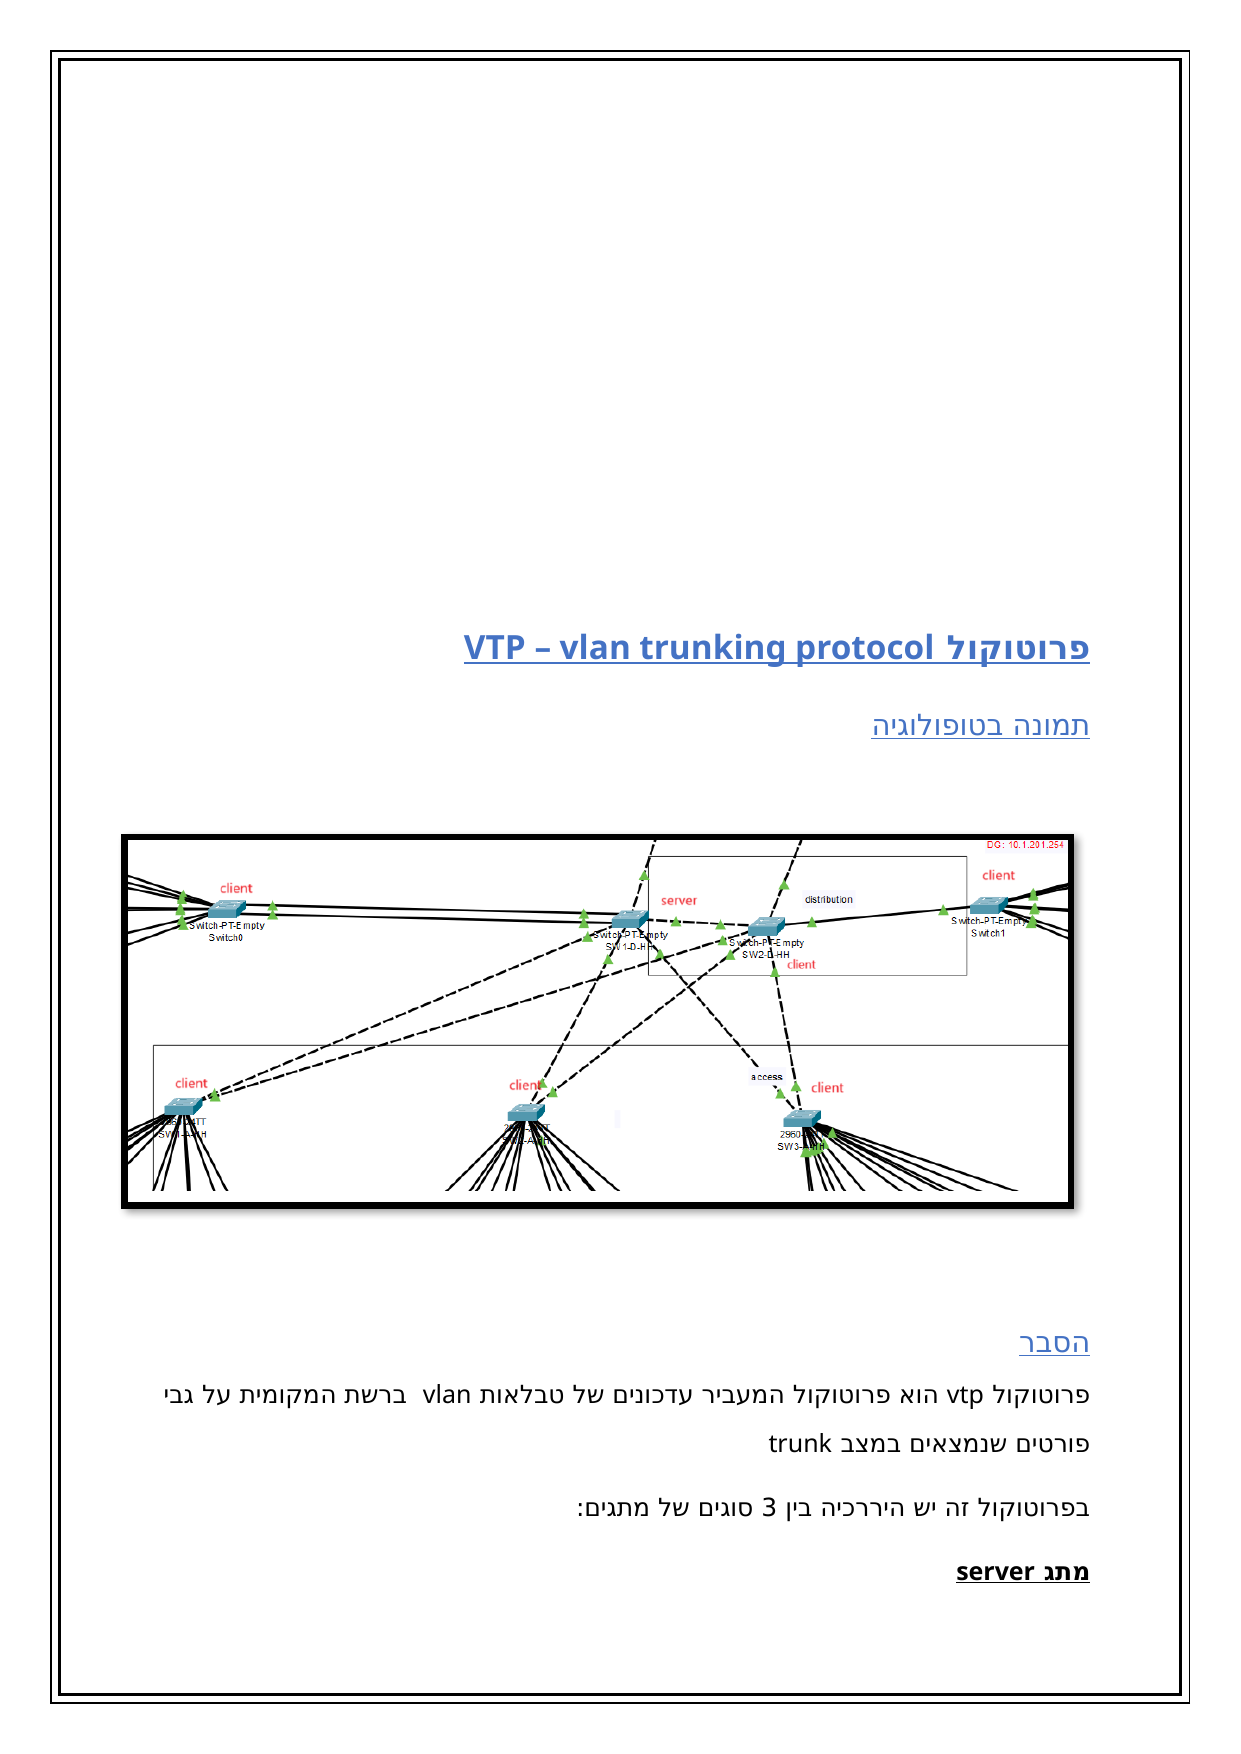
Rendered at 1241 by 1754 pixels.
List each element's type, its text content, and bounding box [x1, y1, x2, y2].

text פרוטוקול vtp הוא פרוטוקול המעביר עדכונים של טבלאות vlan ברשת המקומית על גבי פורטים שנמצאים במצב trunk [150, 1377, 1090, 1459]
subtitle תמונה בטופולוגיה [150, 709, 1090, 743]
subtitle פרוטוקול VTP – vlan trunking protocol [150, 624, 1090, 669]
subtitle הסבר [150, 1326, 1090, 1360]
text מתג server [150, 1553, 1090, 1587]
picture [128, 840, 1068, 1202]
text בפרוטוקול זה יש היררכיה בין 3 סוגים של מתגים: [150, 1493, 1090, 1522]
